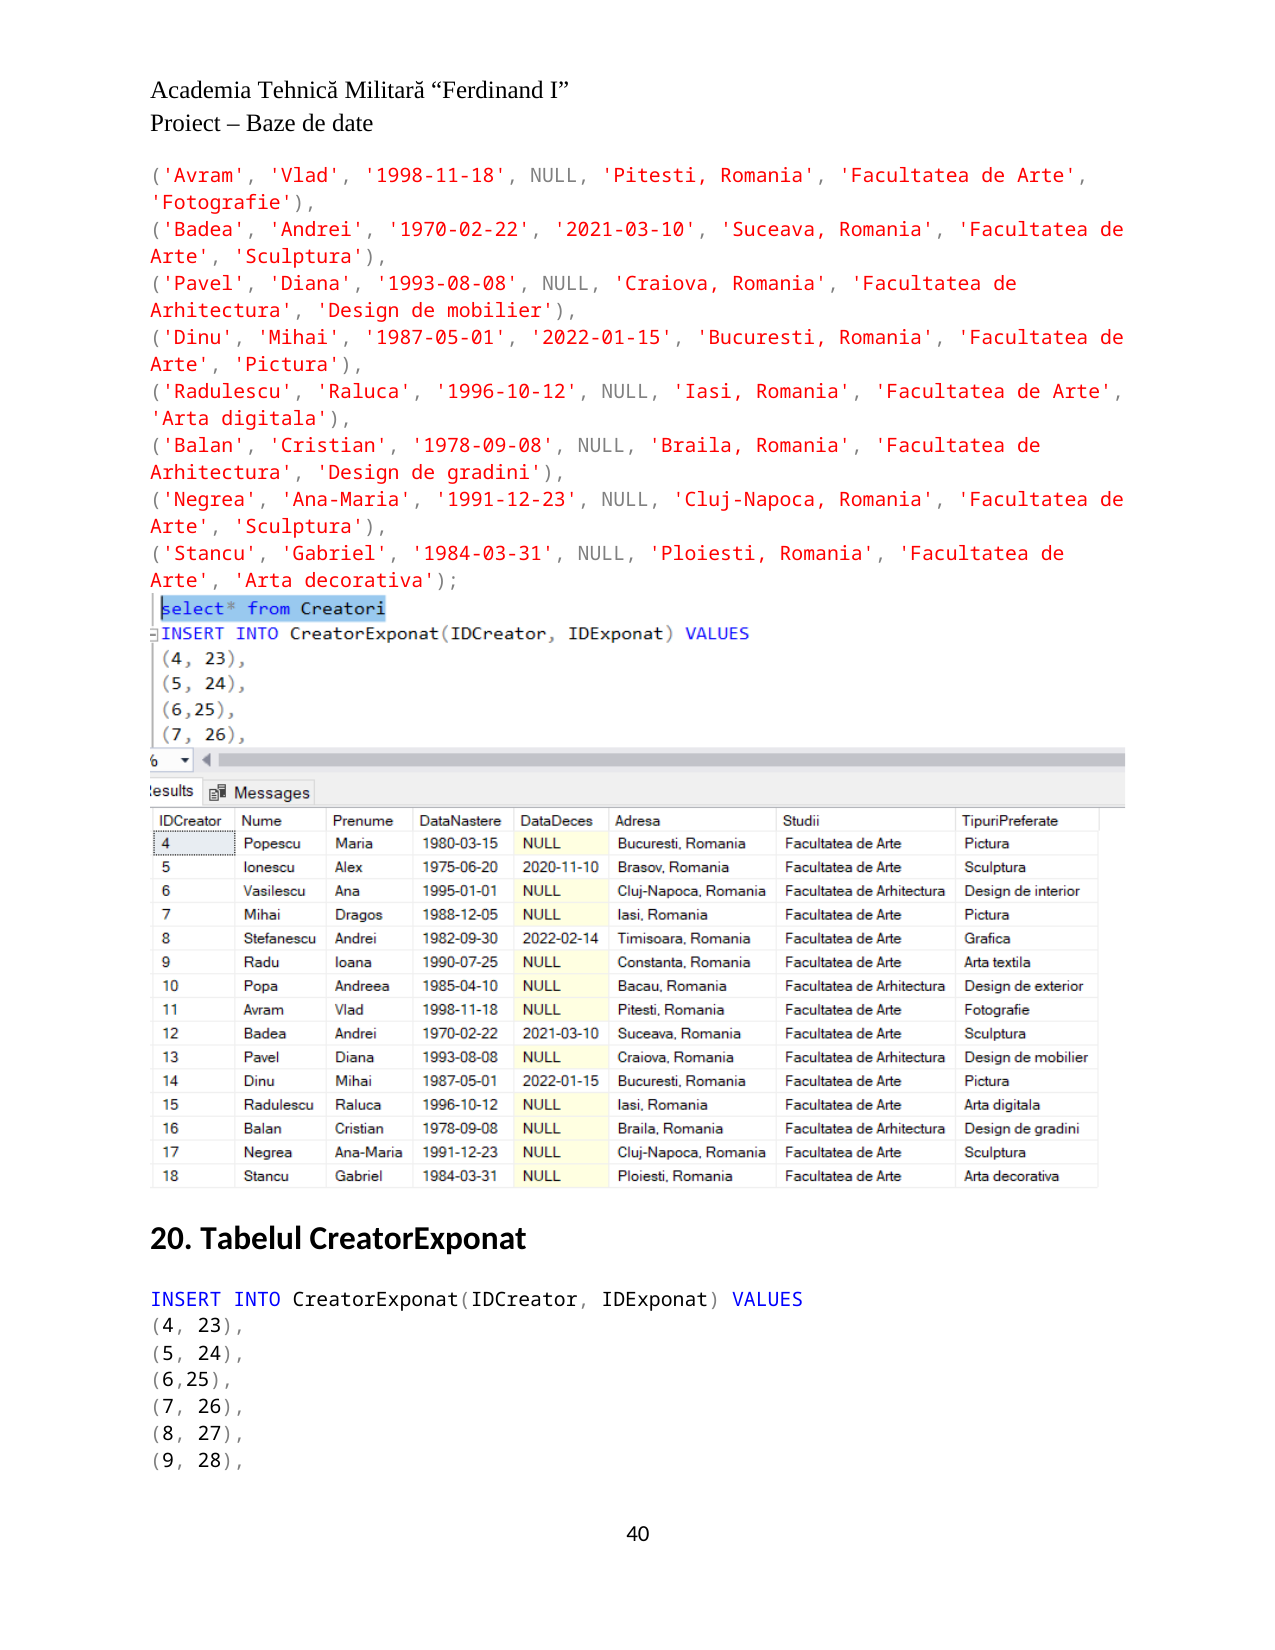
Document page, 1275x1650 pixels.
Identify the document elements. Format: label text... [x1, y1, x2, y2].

text 20. Tabelul CreatorExponat [150, 1217, 1125, 1258]
text ('Pavel', 'Diana', '1993-08-08', NULL, 'Craiova, Romania', 'Facultatea de Arhitectura', 'Design de mobilier'), [150, 269, 1125, 323]
text (8, 27), [150, 1420, 1125, 1447]
text (6,25), [150, 1366, 1125, 1393]
text ('Negrea', 'Ana-Maria', '1991-12-23', NULL, 'Cluj-Napoca, Romania', 'Facultatea de Arte', 'Sculptura'), [150, 485, 1125, 539]
text (4, 23), [150, 1312, 1125, 1339]
text (5, 24), [150, 1339, 1125, 1366]
text ('Radulescu', 'Raluca', '1996-10-12', NULL, 'Iasi, Romania', 'Facultatea de Arte', 'Arta digitala'), [150, 377, 1125, 431]
text ('Avram', 'Vlad', '1998-11-18', NULL, 'Pitesti, Romania', 'Facultatea de Arte', 'Fotografie'), [150, 161, 1125, 215]
text INSERT INTO CreatorExponat(IDCreator, IDExponat) VALUES [150, 1285, 1125, 1312]
text (7, 26), [150, 1393, 1125, 1420]
text ('Stancu', 'Gabriel', '1984-03-31', NULL, 'Ploiesti, Romania', 'Facultatea de Arte', 'Arta decorativa'); [150, 539, 1125, 593]
text (9, 28), [150, 1447, 1125, 1474]
picture [150, 593, 1125, 1193]
text ('Balan', 'Cristian', '1978-09-08', NULL, 'Braila, Romania', 'Facultatea de Arhitectura', 'Design de gradini'), [150, 431, 1125, 485]
text ('Badea', 'Andrei', '1970-02-22', '2021-03-10', 'Suceava, Romania', 'Facultatea de Arte', 'Sculptura'), [150, 215, 1125, 269]
text ('Dinu', 'Mihai', '1987-05-01', '2022-01-15', 'Bucuresti, Romania', 'Facultatea de Arte', 'Pictura'), [150, 323, 1125, 377]
